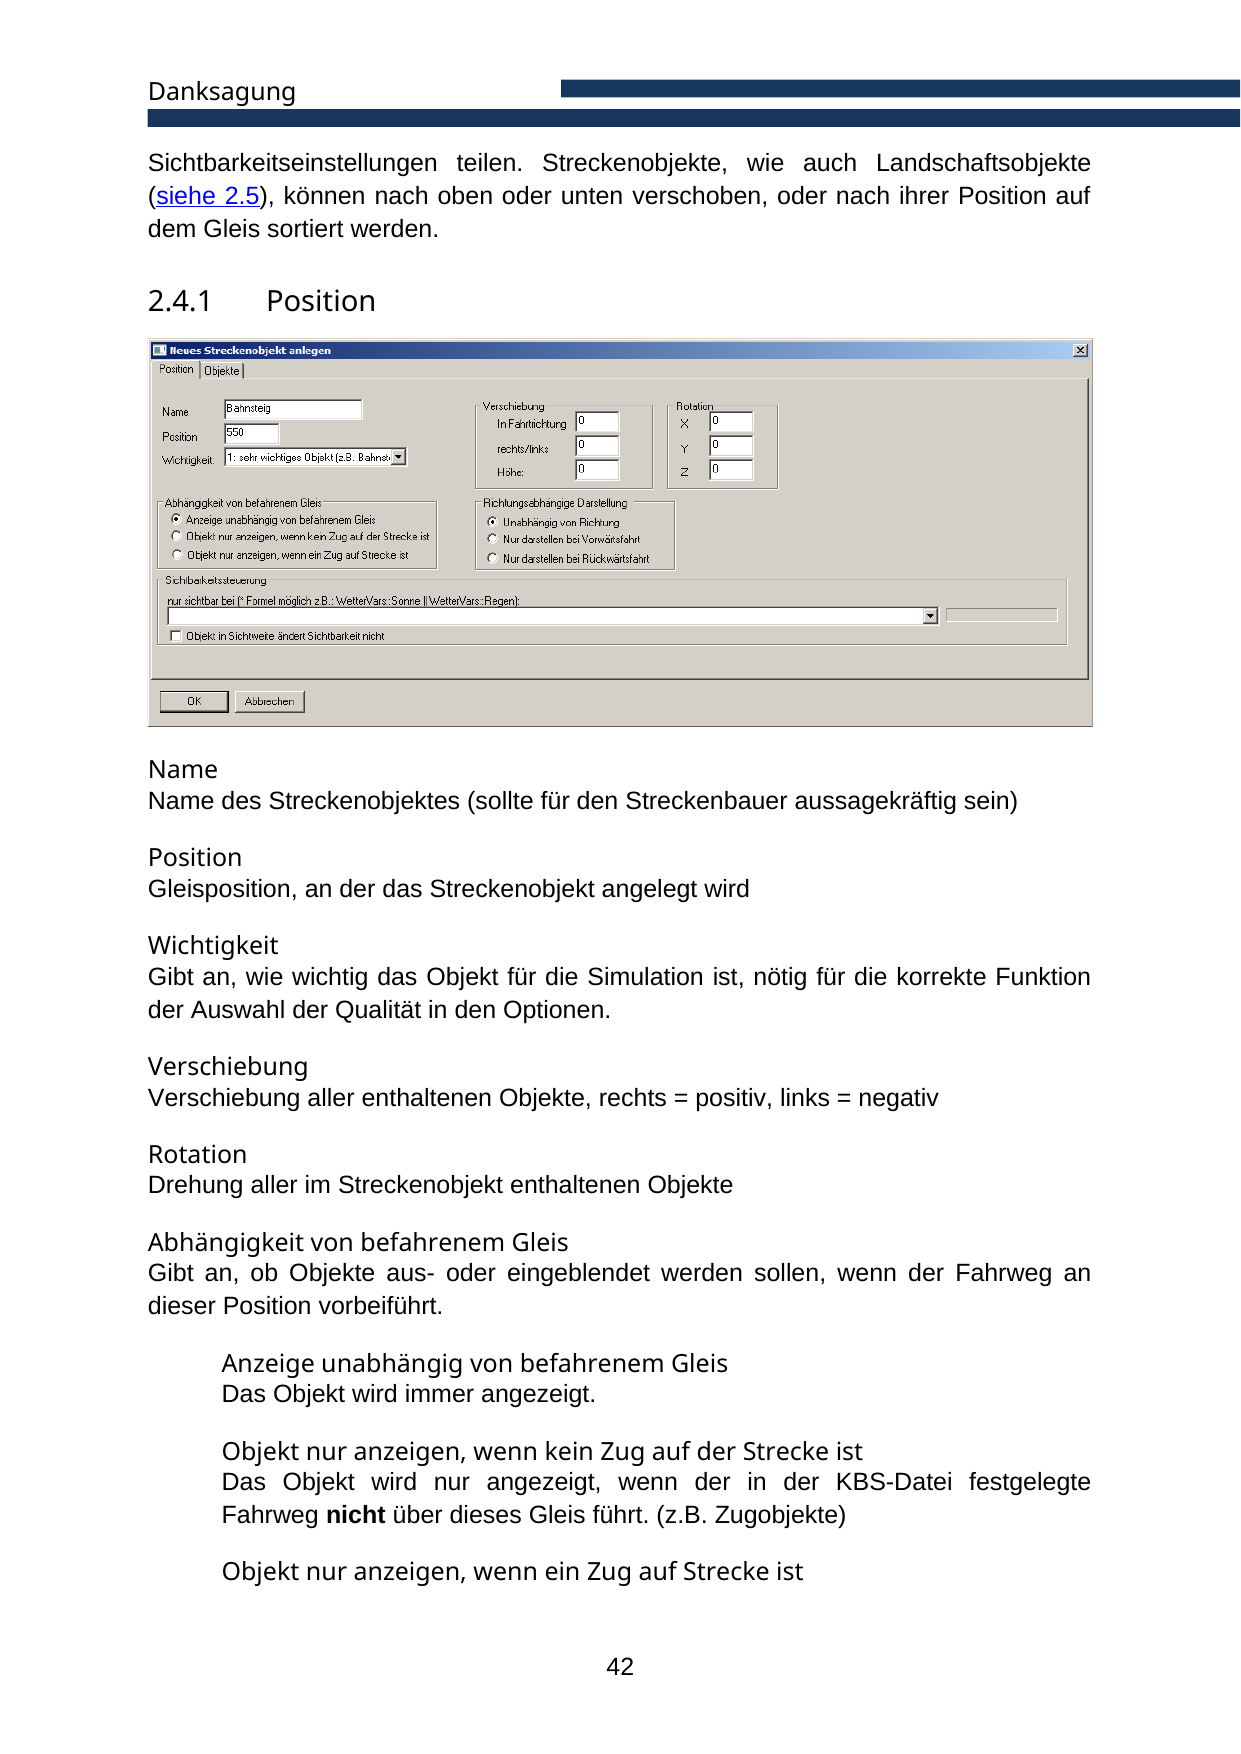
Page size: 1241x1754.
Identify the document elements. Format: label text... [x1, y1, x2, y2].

text Rotation [148, 1136, 1093, 1170]
text Anzeige unabhängig von befahrenem Gleis [221, 1345, 1093, 1379]
text Verschiebung aller enthaltenen Objekte, rechts = positiv, links = negativ [148, 1082, 1093, 1111]
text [148, 148, 1093, 242]
text Drehung aller im Streckenobjekt enthaltenen Objekte [148, 1170, 1093, 1199]
text Objekt nur anzeigen, wenn kein Zug auf der Strecke ist [221, 1433, 1093, 1467]
text Das Objekt wird immer angezeigt. [221, 1379, 1093, 1408]
text Das Objekt wird nur angezeigt, wenn der in der KBS-Datei festgelegte Fahrweg nicht über dieses Gleis führt. (z.B. Zugobjekte) [221, 1467, 1093, 1529]
text Wichtigkeit [148, 927, 1093, 962]
text Verschiebung [148, 1048, 1093, 1082]
text Name des Streckenobjektes (sollte für den Streckenbauer aussagekräftig sein) [148, 786, 1093, 814]
picture [147, 338, 1093, 727]
text Abhängigkeit von befahrenem Gleis [148, 1224, 1093, 1258]
text Gleisposition, an der das Streckenobjekt angelegt wird [148, 874, 1093, 902]
text Position [148, 839, 1093, 874]
text Gibt an, ob Objekte aus- oder eingeblendet werden sollen, wenn der Fahrweg an dieser Position vorbeiführt. [148, 1258, 1093, 1320]
text Name [148, 752, 1093, 786]
subtitle Position [148, 280, 1093, 320]
text Gibt an, wie wichtig das Objekt für die Simulation ist, nötig für die korrekte Funktion der Auswahl der Qualität in den Optionen. [148, 962, 1093, 1023]
text Objekt nur anzeigen, wenn ein Zug auf Strecke ist [221, 1554, 1093, 1588]
